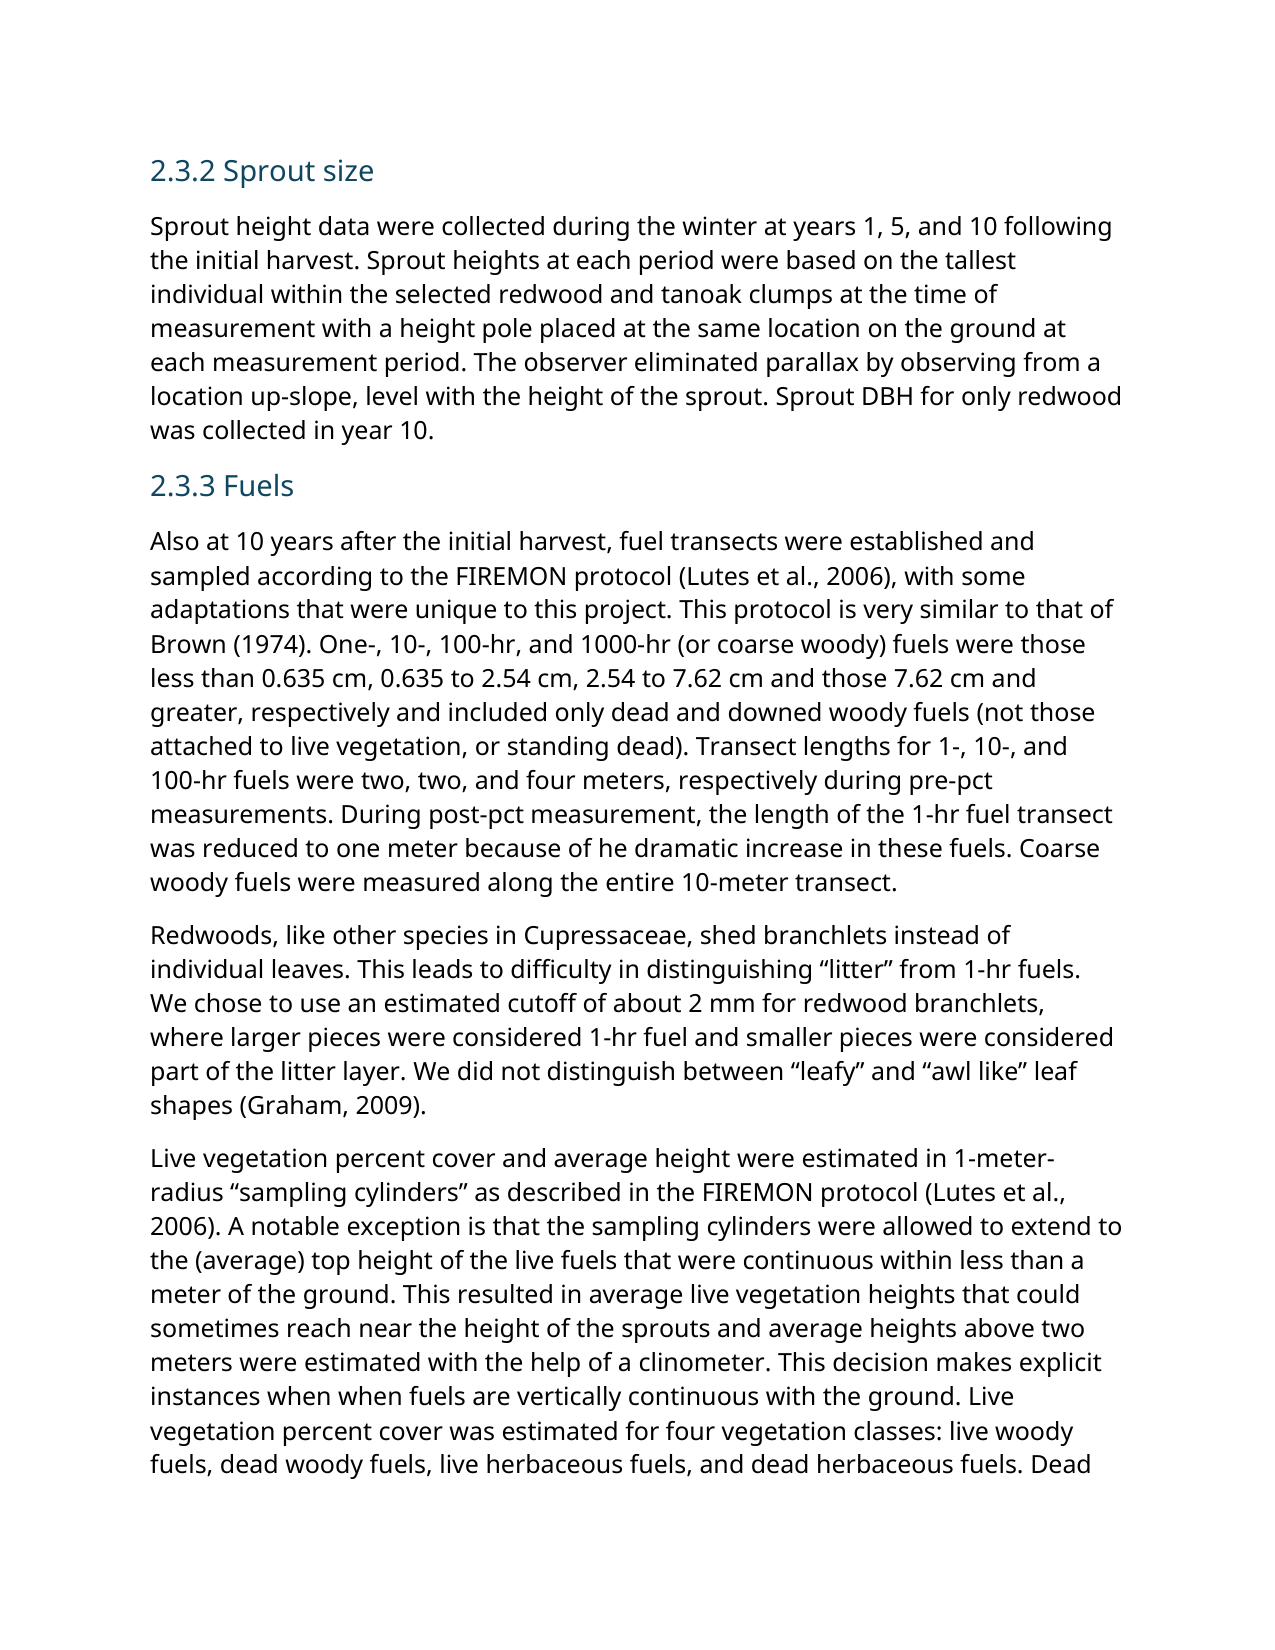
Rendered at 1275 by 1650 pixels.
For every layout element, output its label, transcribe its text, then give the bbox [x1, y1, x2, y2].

text Also at 10 years after the initial harvest, fuel transects were established and sampled according to the FIREMON protocol (Lutes et al., 2006), with some adaptations that were unique to this project. This protocol is very similar to that of Brown (1974). One-, 10-, 100-hr, and 1000-hr (or coarse woody) fuels were those less than 0.635 cm, 0.635 to 2.54 cm, 2.54 to 7.62 cm and those 7.62 cm and greater, respectively and included only dead and downed woody fuels (not those attached to live vegetation, or standing dead). Transect lengths for 1-, 10-, and 100-hr fuels were two, two, and four meters, respectively during pre-pct measurements. During post-pct measurement, the length of the 1-hr fuel transect was reduced to one meter because of he dramatic increase in these fuels. Coarse woody fuels were measured along the entire 10-meter transect. [150, 524, 1125, 899]
text Sprout height data were collected during the winter at years 1, 5, and 10 following the initial harvest. Sprout heights at each period were based on the tallest individual within the selected redwood and tanoak clumps at the time of measurement with a height pole placed at the same location on the ground at each measurement period. The observer eliminated parallax by observing from a location up-slope, level with the height of the sprout. Sprout DBH for only redwood was collected in year 10. [150, 208, 1125, 447]
subtitle 2.3.2 Sprout size [150, 150, 1125, 190]
text Redwoods, like other species in Cupressaceae, shed branchlets instead of individual leaves. This leads to difficulty in distinguishing “litter” from 1-hr fuels. We chose to use an estimated cutoff of about 2 mm for redwood branchlets, where larger pieces were considered 1-hr fuel and smaller pieces were considered part of the litter layer. We did not distinguish between “leafy” and “awl like” leaf shapes (Graham, 2009). [150, 917, 1125, 1122]
subtitle 2.3.3 Fuels [150, 466, 1125, 505]
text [150, 1141, 1125, 1481]
